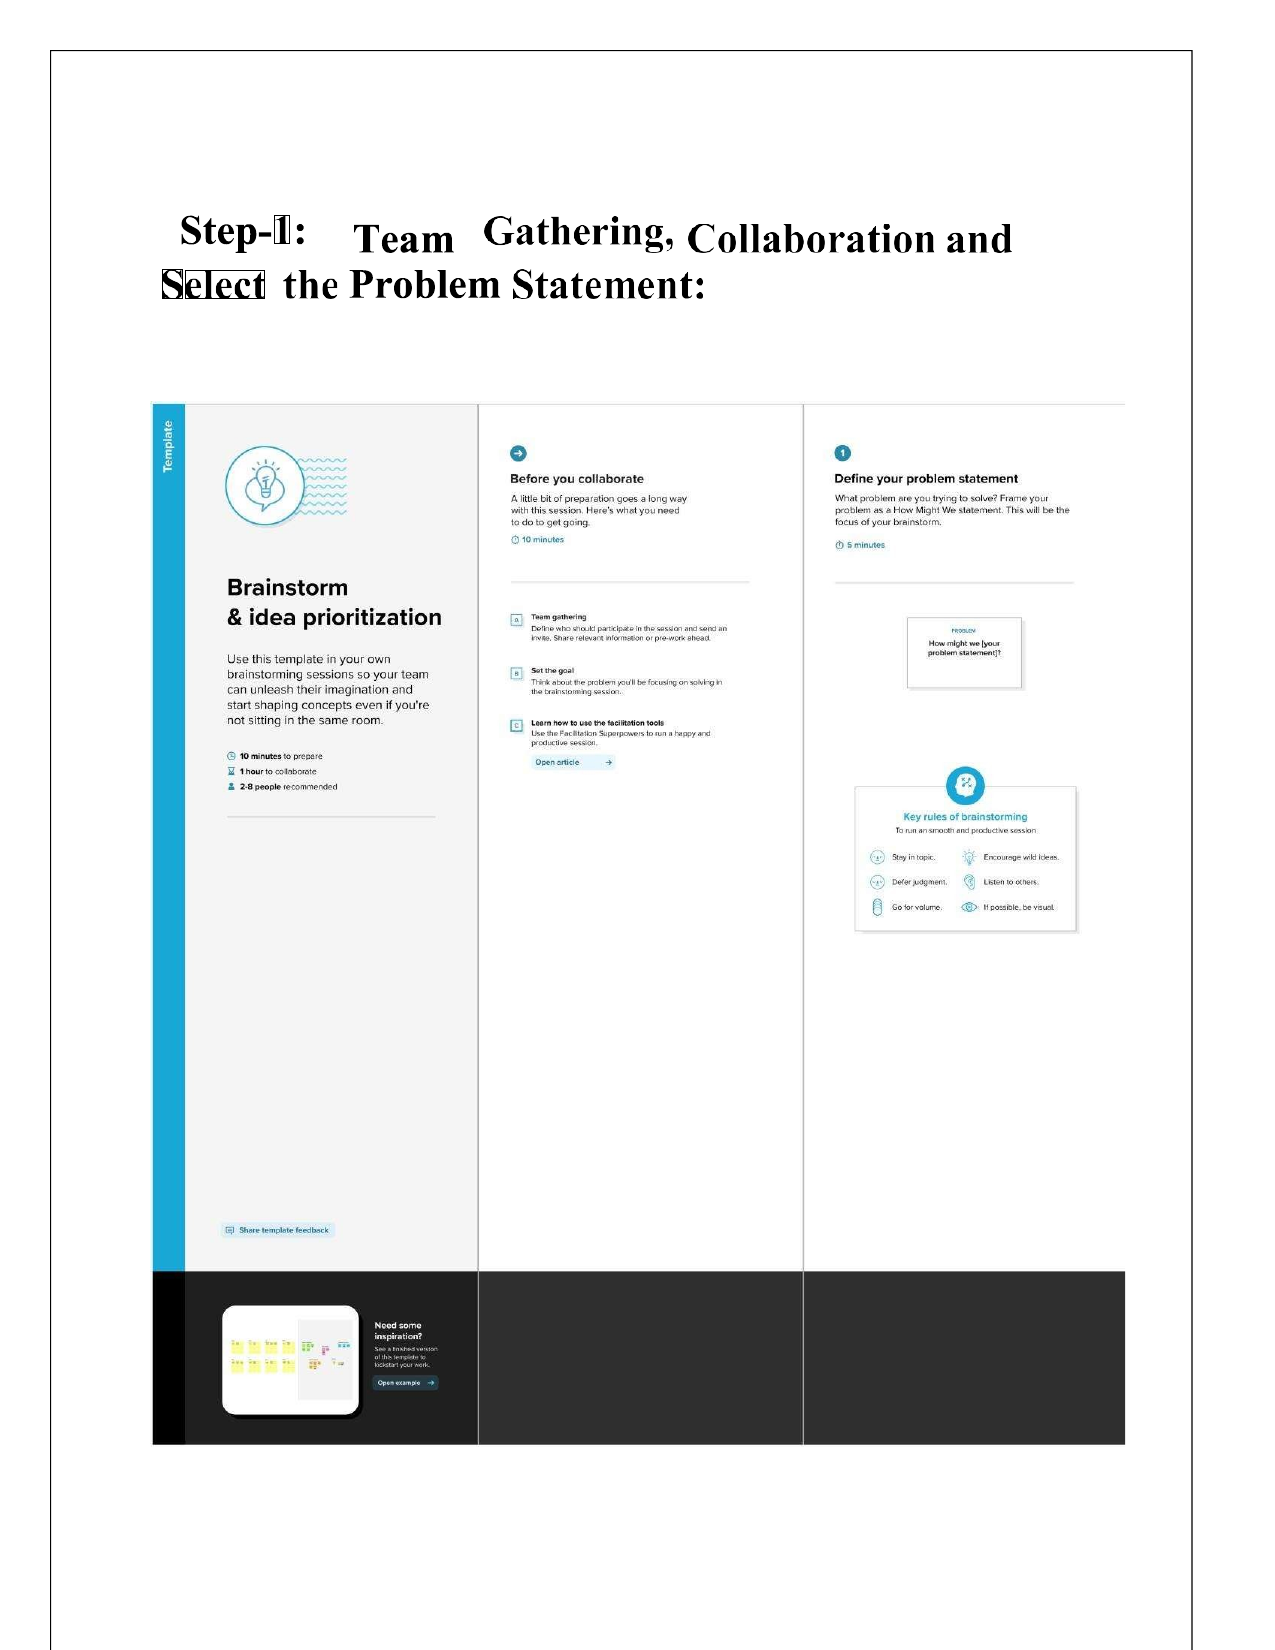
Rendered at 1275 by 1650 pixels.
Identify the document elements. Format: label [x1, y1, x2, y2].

picture [688, 224, 935, 253]
picture [275, 216, 289, 243]
picture [484, 216, 673, 253]
picture [513, 269, 703, 299]
picture [947, 224, 1012, 253]
picture [163, 270, 182, 298]
picture [186, 271, 264, 298]
picture [283, 270, 338, 299]
picture [150, 401, 1126, 1447]
